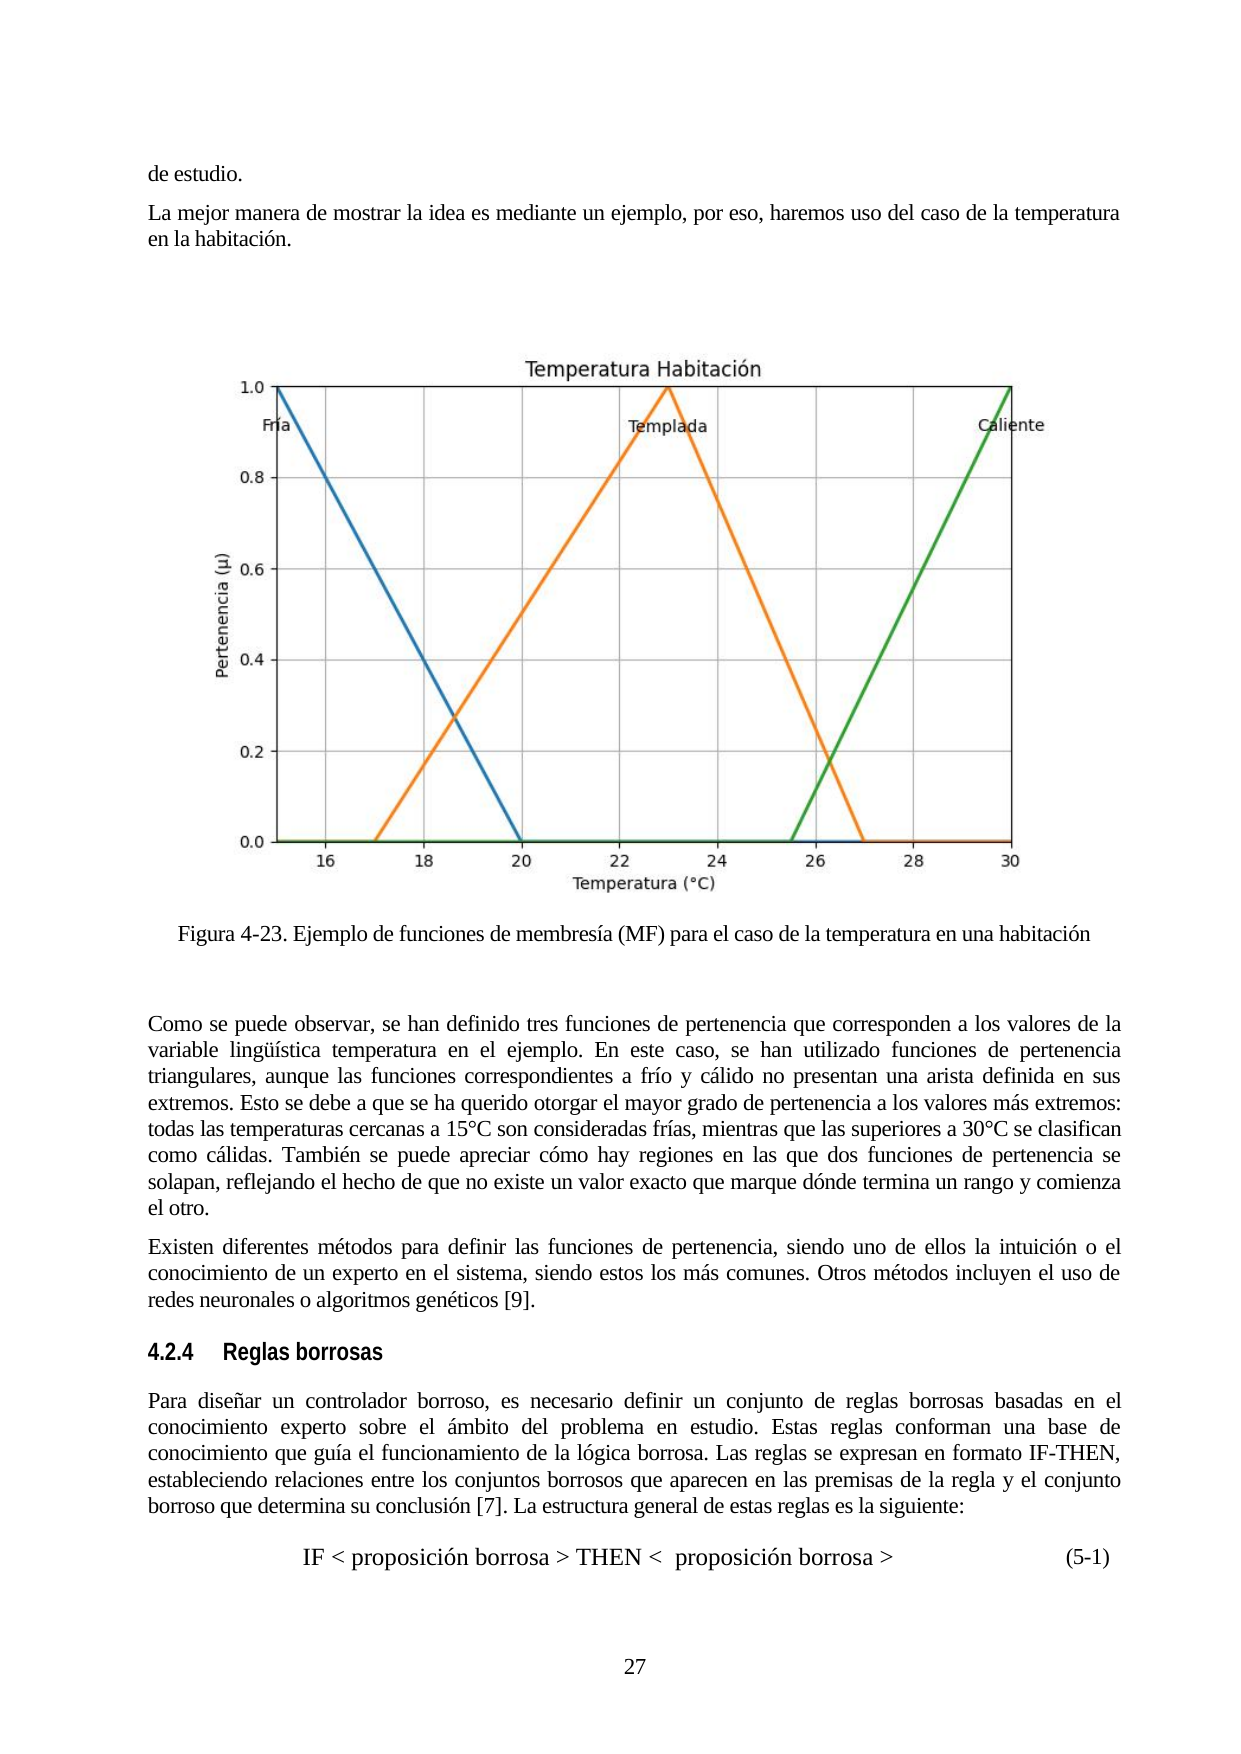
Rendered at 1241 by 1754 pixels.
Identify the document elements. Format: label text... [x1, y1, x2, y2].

table_header (5-1) [1049, 1531, 1121, 1583]
text La mejor manera de mostrar la idea es mediante un ejemplo, por eso, haremos uso del caso de la temperatura en la habitación. [148, 199, 1122, 251]
subtitle Reglas borrosas [148, 1337, 1122, 1366]
picture [158, 315, 1106, 907]
text Existen diferentes métodos para definir las funciones de pertenencia, siendo uno de ellos la intuición o el conocimiento de un experto en el sistema, siendo estos los más comunes. Otros métodos incluyen el uso de redes neuronales o algoritmos genéticos . [148, 1233, 1122, 1312]
text Para diseñar un controlador borroso, es necesario definir un conjunto de reglas borrosas basadas en el conocimiento experto sobre el ámbito del problema en estudio. Estas reglas conforman una base de conocimiento que guía el funcionamiento de la lógica borrosa. Las reglas se expresan en formato IF-THEN, estableciendo relaciones entre los conjuntos borrosos que aparecen en las premisas de la regla y el conjunto borroso que determina su conclusión . La estructura general de estas reglas es la siguiente: [148, 1387, 1122, 1518]
table_header [149, 1531, 1049, 1583]
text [148, 160, 1122, 186]
text Como se puede observar, se han definido tres funciones de pertenencia que corresponden a los valores de la variable lingüística temperatura en el ejemplo. En este caso, se han utilizado funciones de pertenencia triangulares, aunque las funciones correspondientes a frío y cálido no presentan una arista definida en sus extremos. Esto se debe a que se ha querido otorgar el mayor grado de pertenencia a los valores más extremos: todas las temperaturas cercanas a 15°C son consideradas frías, mientras que las superiores a 30°C se clasifican como cálidas. También se puede apreciar cómo hay regiones en las que dos funciones de pertenencia se solapan, reflejando el hecho de que no existe un valor exacto que marque dónde termina un rango y comienza el otro. [148, 1010, 1122, 1221]
